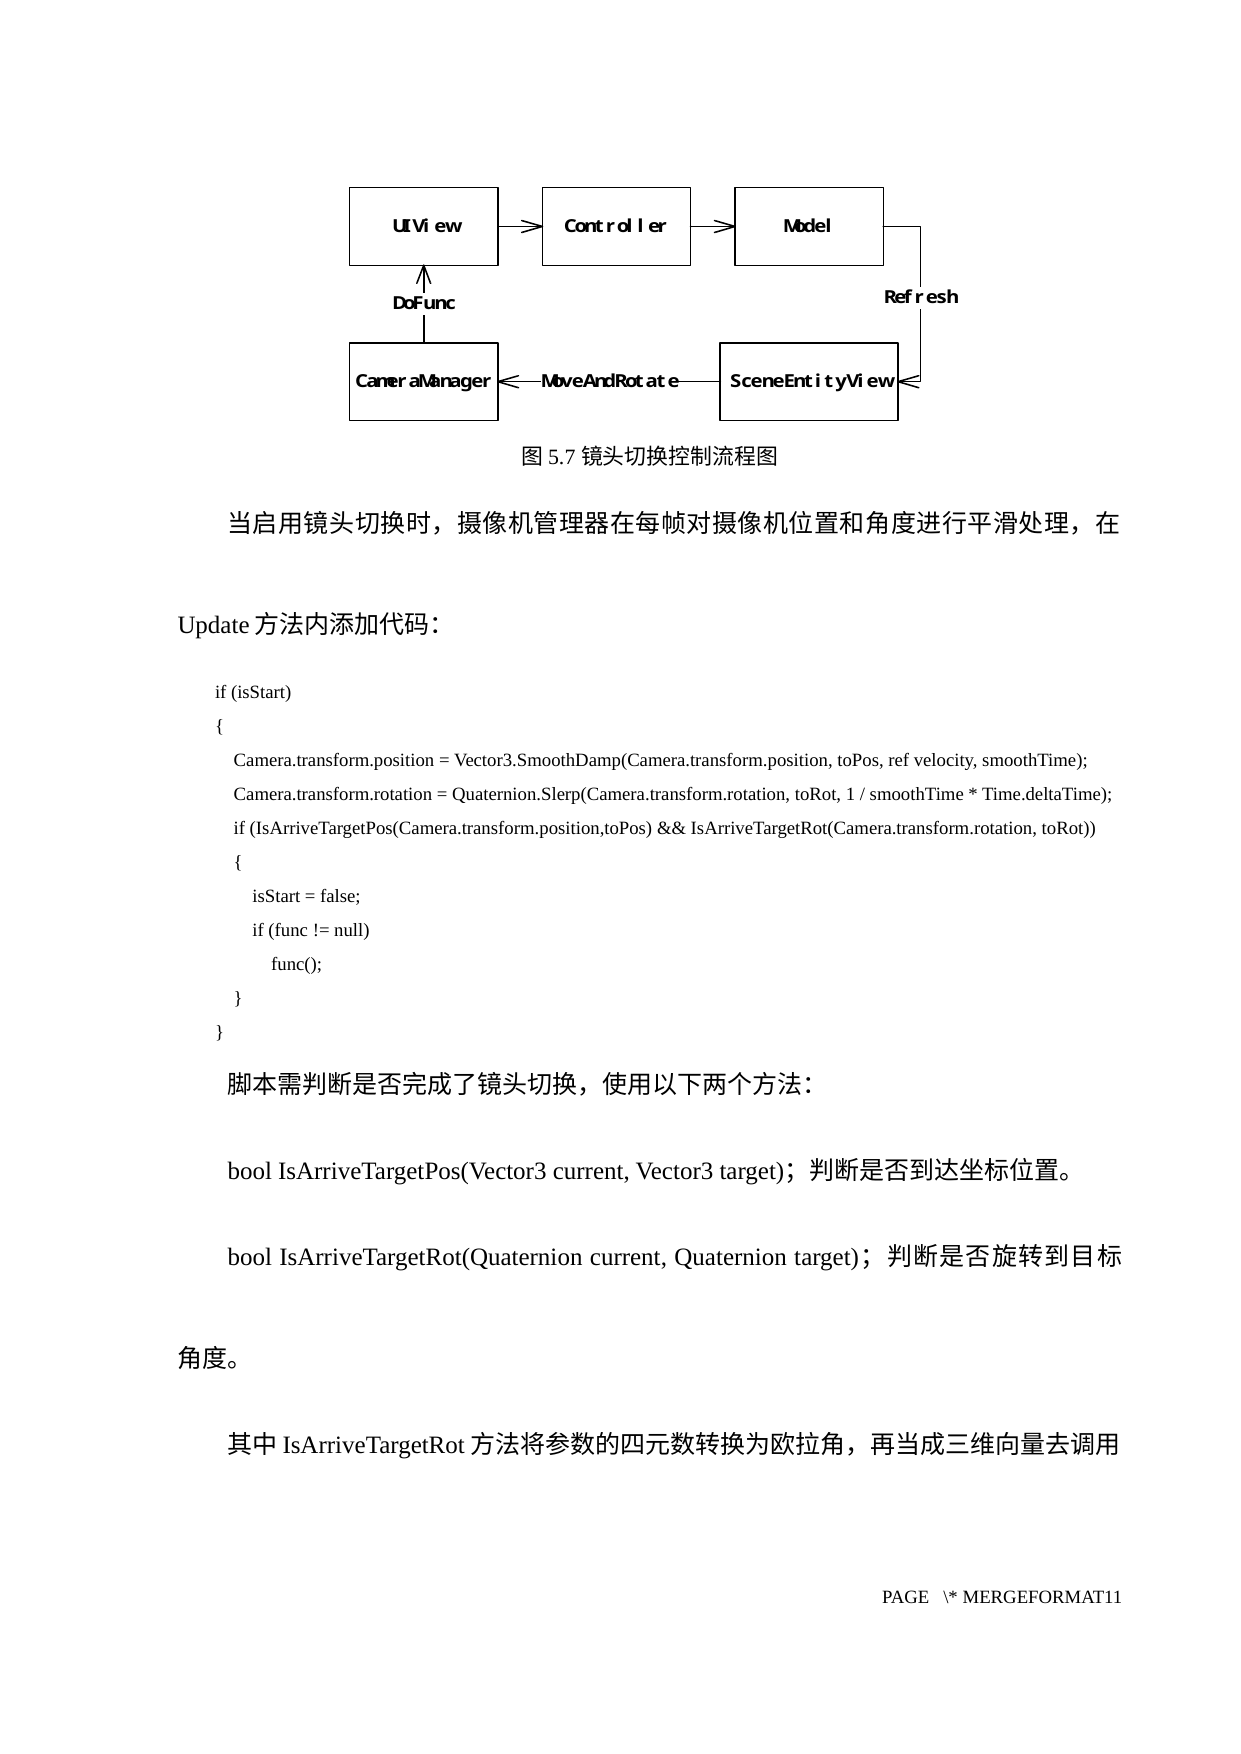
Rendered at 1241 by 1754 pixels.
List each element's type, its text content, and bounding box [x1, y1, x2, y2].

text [177, 1409, 1122, 1477]
text isStart = false; [177, 879, 1122, 913]
text { [177, 709, 1122, 743]
text Camera.transform.position = Vector3.SmoothDamp(Camera.transform.position, toPos, ref velocity, smoothTime); [177, 743, 1122, 777]
text 脚本需判断是否完成了镜头切换，使用以下两个方法： [177, 1049, 1122, 1117]
text if (func != null) [177, 913, 1122, 947]
text func(); [177, 947, 1122, 981]
text bool IsArriveTargetRot(Quaternion current, Quaternion target)；判断是否旋转到目标角度。 [177, 1221, 1122, 1391]
text } [177, 981, 1122, 1015]
text bool IsArriveTargetPos(Vector3 current, Vector3 target)；判断是否到达坐标位置。 [177, 1135, 1122, 1203]
text { [177, 845, 1122, 879]
text } [177, 1015, 1122, 1049]
text if (IsArriveTargetPos(Camera.transform.position,toPos) && IsArriveTargetRot(Camera.transform.rotation, toRot)) [177, 811, 1122, 845]
text 图5.7 镜头切换控制流程图 [177, 437, 1122, 471]
text if (isStart) [177, 675, 1122, 709]
text 当启用镜头切换时，摄像机管理器在每帧对摄像机位置和角度进行平滑处理，在Update方法内添加代码： [177, 487, 1122, 657]
text Camera.transform.rotation = Quaternion.Slerp(Camera.transform.rotation, toRot, 1 / smoothTime * Time.deltaTime); [177, 777, 1122, 811]
